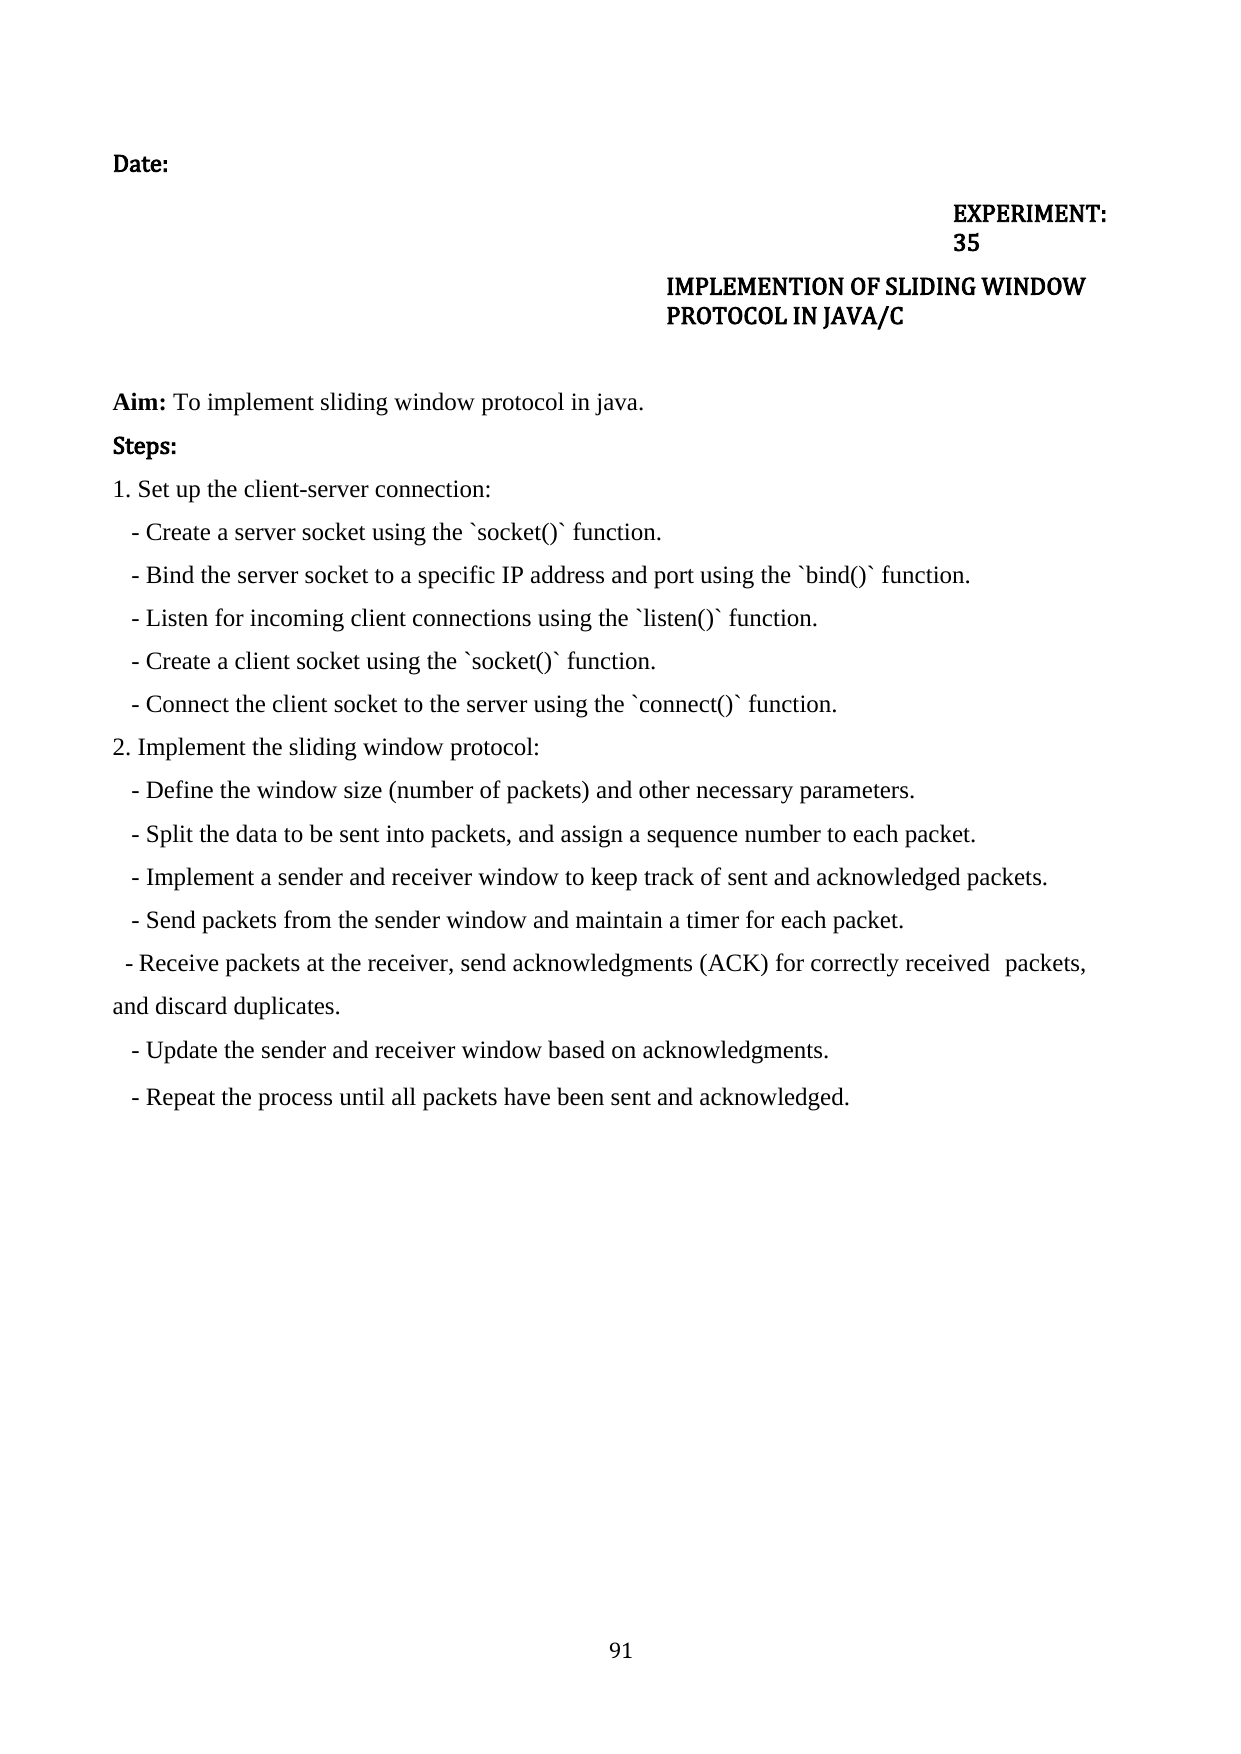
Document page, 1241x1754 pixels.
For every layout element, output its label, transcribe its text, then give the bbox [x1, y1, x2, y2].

text Date: [112, 148, 583, 177]
list Create a client socket using the `socket()` function. [131, 646, 1137, 675]
list Listen for incoming client connections using the `listen()` function. [131, 603, 1137, 632]
text EXPERIMENT: 35 [953, 198, 1137, 256]
list Connect the client socket to the server using the `connect()` function. [131, 689, 1137, 718]
list Implement the sliding window protocol: [112, 732, 1137, 761]
list Define the window size (number of packets) and other necessary parameters. [131, 776, 1137, 804]
list Repeat the process until all packets have been sent and acknowledged. [131, 1082, 1137, 1110]
list Create a server socket using the `socket()` function. [131, 517, 1137, 545]
list Update the sender and receiver window based on acknowledgments. [131, 1035, 1137, 1063]
list Split the data to be sent into packets, and assign a sequence number to each packet. [131, 819, 1137, 847]
text IMPLEMENTION OF SLIDING WINDOW PROTOCOL IN JAVA/C [666, 271, 1137, 329]
list Set up the client-server connection: [112, 474, 1137, 502]
list Bind the server socket to a specific IP address and port using the `bind()` function. [131, 560, 1137, 589]
text Aim: To implement sliding window protocol in java. [112, 387, 1137, 416]
list Receive packets at the receiver, send acknowledgments (ACK) for correctly received packets, and discard duplicates. [112, 948, 1128, 1020]
list Implement a sender and receiver window to keep track of sent and acknowledged packets. [131, 862, 1137, 891]
text Steps: [112, 430, 1137, 459]
list Send packets from the sender window and maintain a timer for each packet. [131, 905, 1137, 934]
